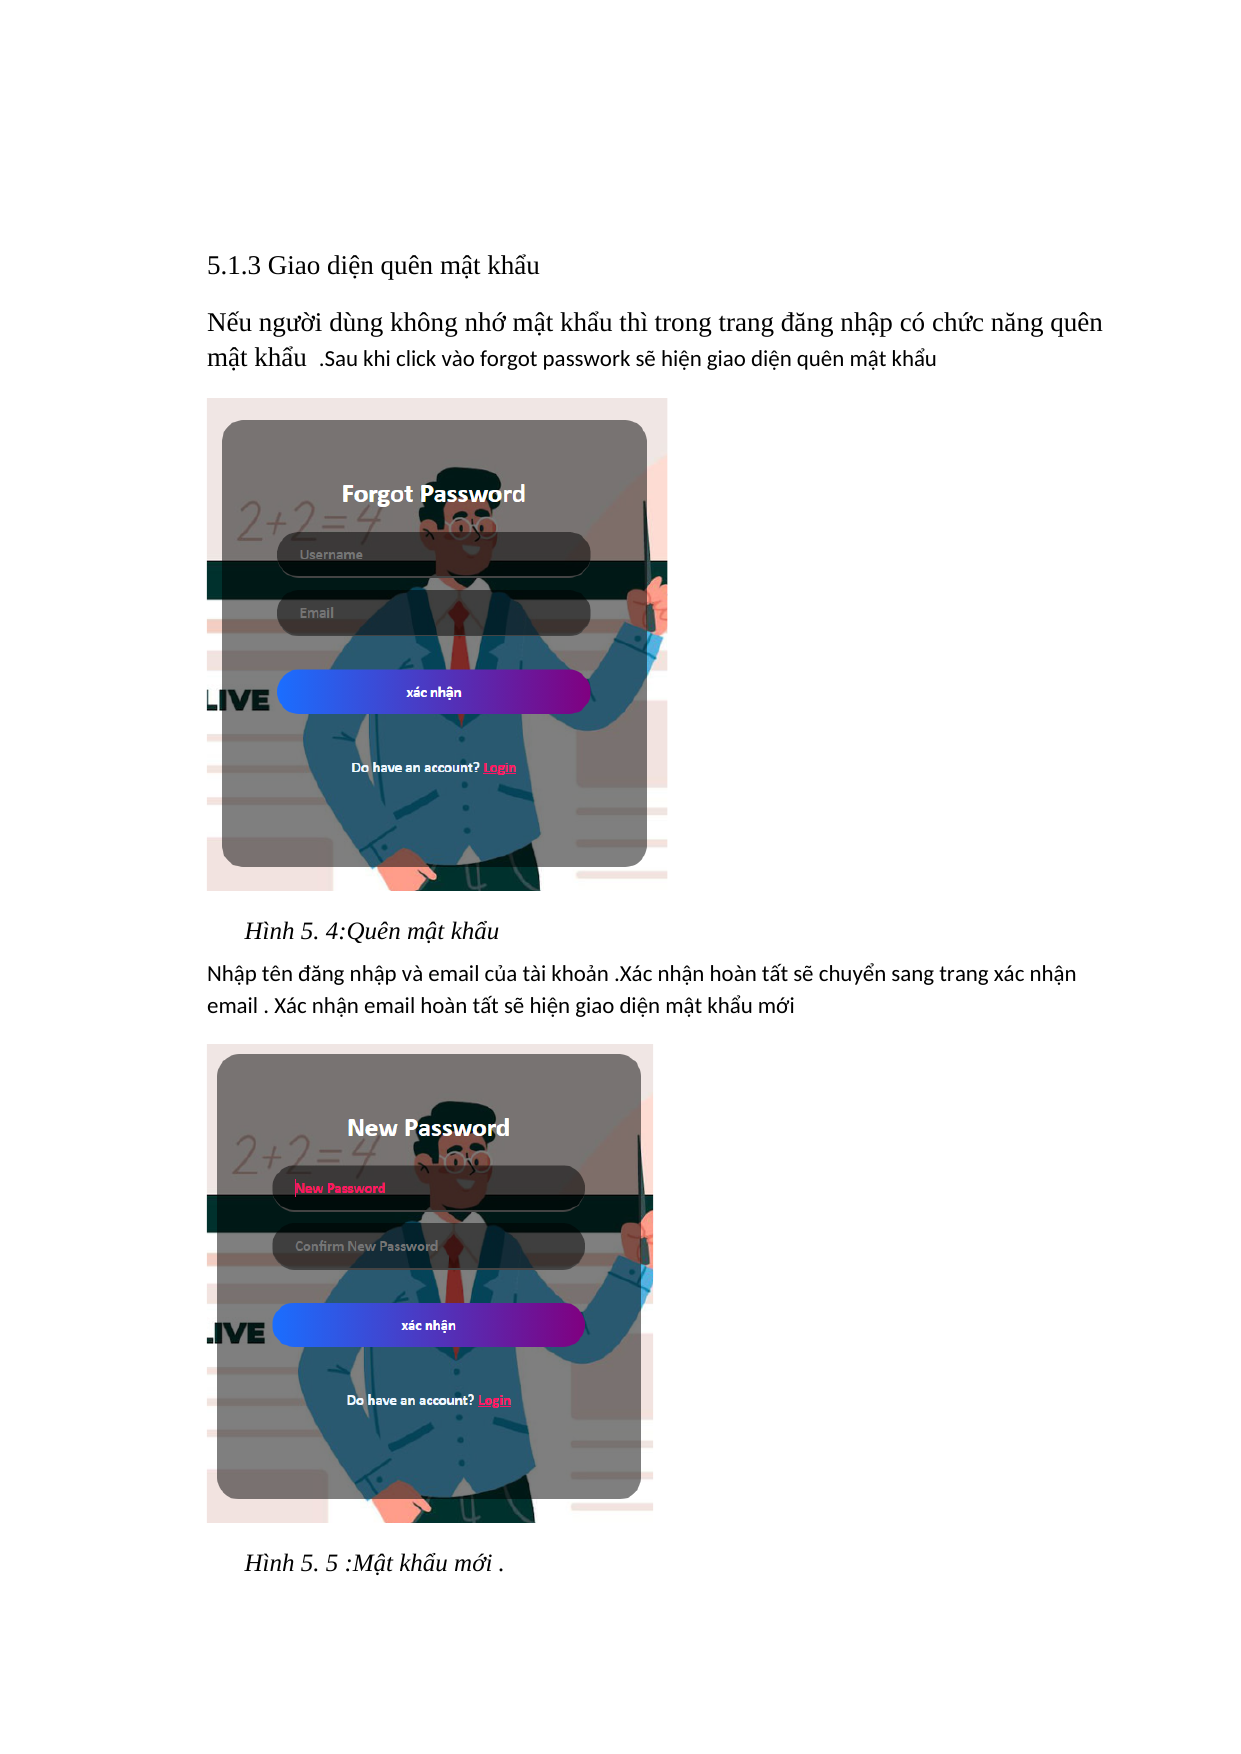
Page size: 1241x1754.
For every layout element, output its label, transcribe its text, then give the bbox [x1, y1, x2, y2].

text Nhập tên đăng nhập và email của tài khoản .Xác nhận hoàn tất sẽ chuyển sang trang xác nhận email . Xác nhận email hoàn tất sẽ hiện giao diện mật khẩu mới [207, 959, 1122, 1019]
text Hình 5. 5 :Mật khẩu mới . [244, 1548, 1122, 1576]
picture [206, 398, 668, 891]
text 5.1.3 Giao diện quên mật khẩu [207, 249, 1122, 280]
picture [206, 1044, 654, 1523]
text Nếu người dùng không nhớ mật khẩu thì trong trang đăng nhập có chức năng quên mật khẩu .Sau khi click vào forgot passwork sẽ hiện giao diện quên mật khẩu [207, 306, 1122, 373]
text Hình 5. 4:Quên mật khẩu [244, 916, 1122, 945]
